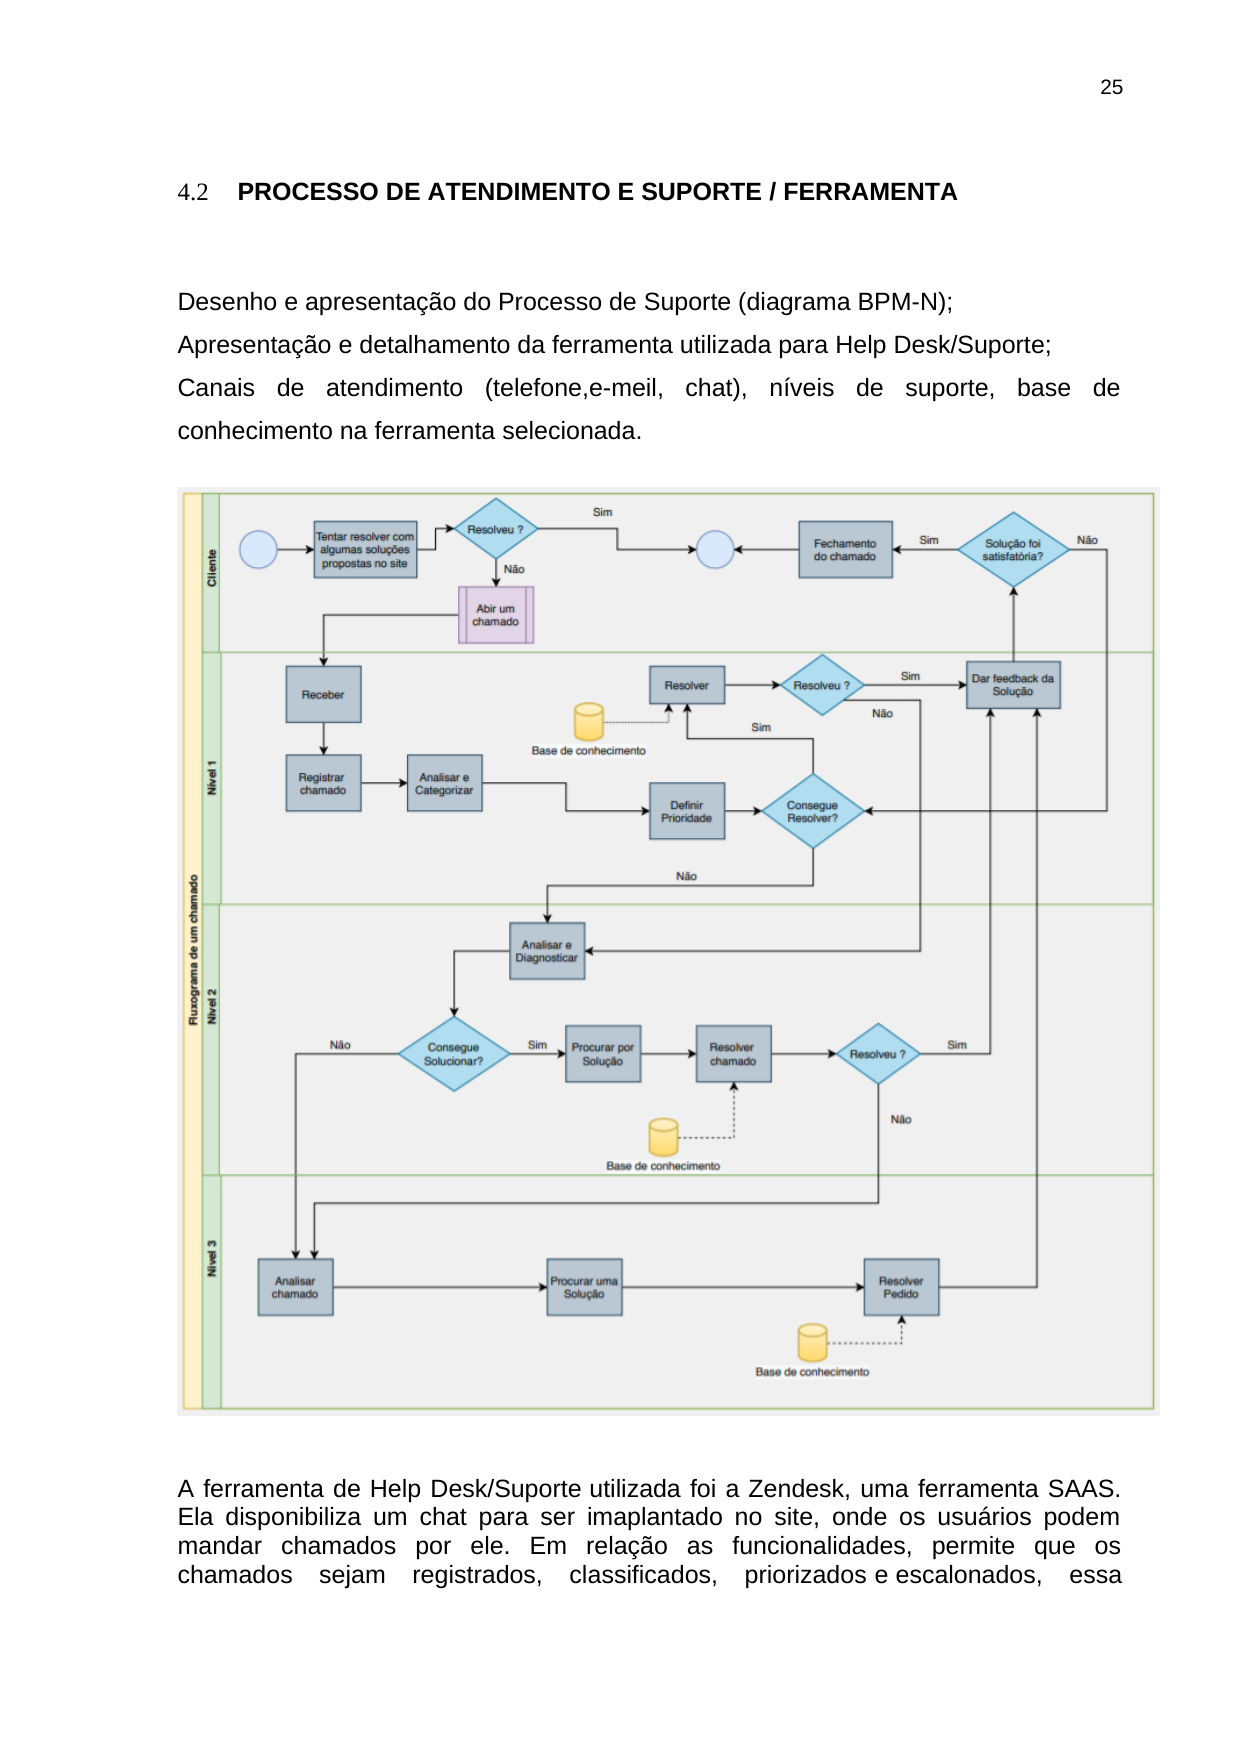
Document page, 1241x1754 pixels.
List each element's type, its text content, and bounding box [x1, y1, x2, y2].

text Canais de atendimento (telefone,e-meil, chat), níveis de suporte, base de conhecimento na ferramenta selecionada. [177, 373, 1122, 445]
subtitle Processo de Atendimento e Suporte / FERRAMENTA [177, 177, 1122, 206]
picture [177, 487, 1160, 1416]
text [177, 1473, 1122, 1588]
text Desenho e apresentação do Processo de Suporte (diagrama BPM-N); [177, 287, 1122, 315]
text Apresentação e detalhamento da ferramenta utilizada para Help Desk/Suporte; [177, 330, 1122, 358]
